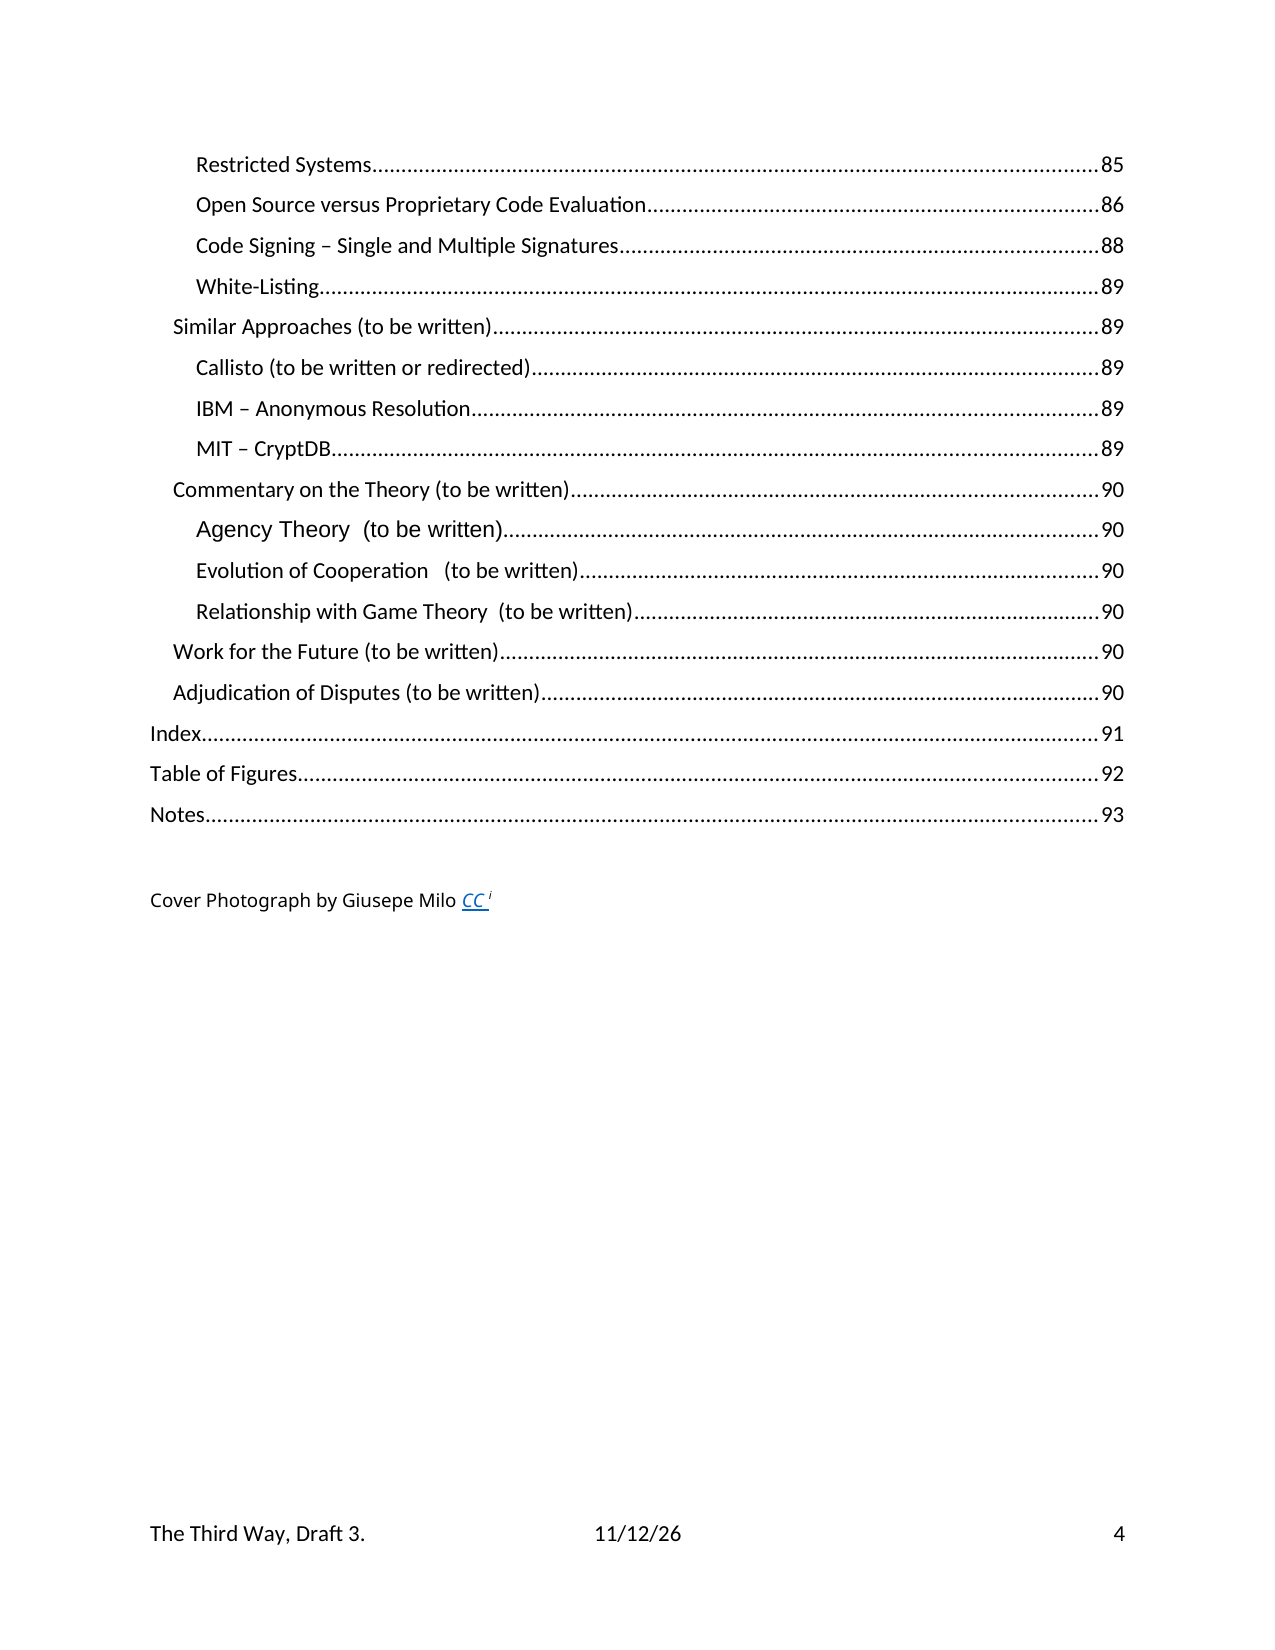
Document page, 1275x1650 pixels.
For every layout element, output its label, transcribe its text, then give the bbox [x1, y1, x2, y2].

text Cover Photograph by Giusepe Milo CC [150, 887, 1125, 913]
